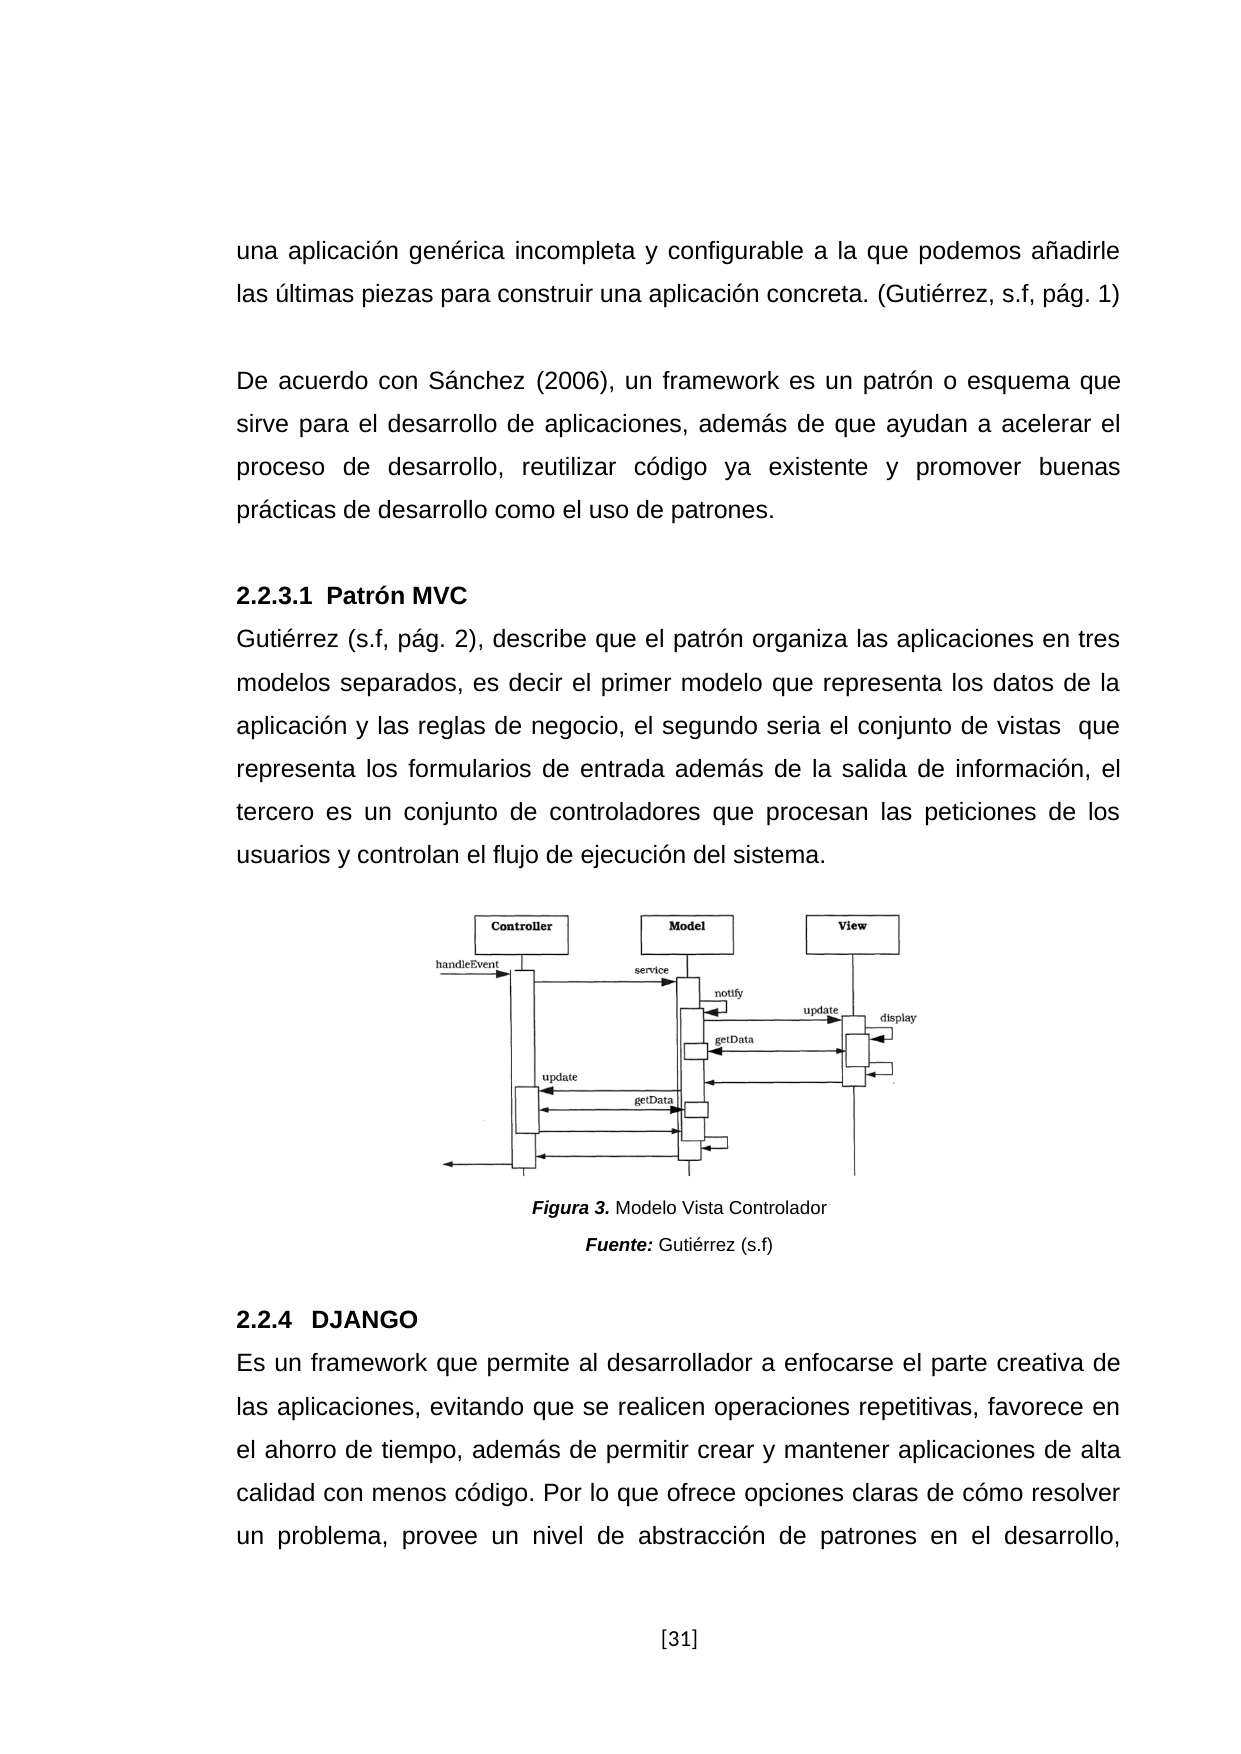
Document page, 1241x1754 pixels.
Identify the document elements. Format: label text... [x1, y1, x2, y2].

subtitle Patrón MVC [236, 581, 1122, 610]
subtitle DJANGO [236, 1305, 1122, 1334]
text Gutiérrez , describe que el patrón organiza las aplicaciones en tres modelos separados, es decir el primer modelo que representa los datos de la aplicación y las reglas de negocio, el segundo seria el conjunto de vistas que representa los formularios de entrada además de la salida de información, el tercero es un conjunto de controladores que procesan las peticiones de los usuarios y controlan el flujo de ejecución del sistema. [236, 624, 1122, 869]
picture [431, 904, 928, 1183]
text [236, 1348, 1122, 1549]
text De acuerdo con Sánchez , un framework es un patrón o esquema que sirve para el desarrollo de aplicaciones, además de que ayudan a acelerar el proceso de desarrollo, reutilizar código ya existente y promover buenas prácticas de desarrollo como el uso de patrones. [236, 366, 1122, 524]
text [236, 236, 1122, 308]
